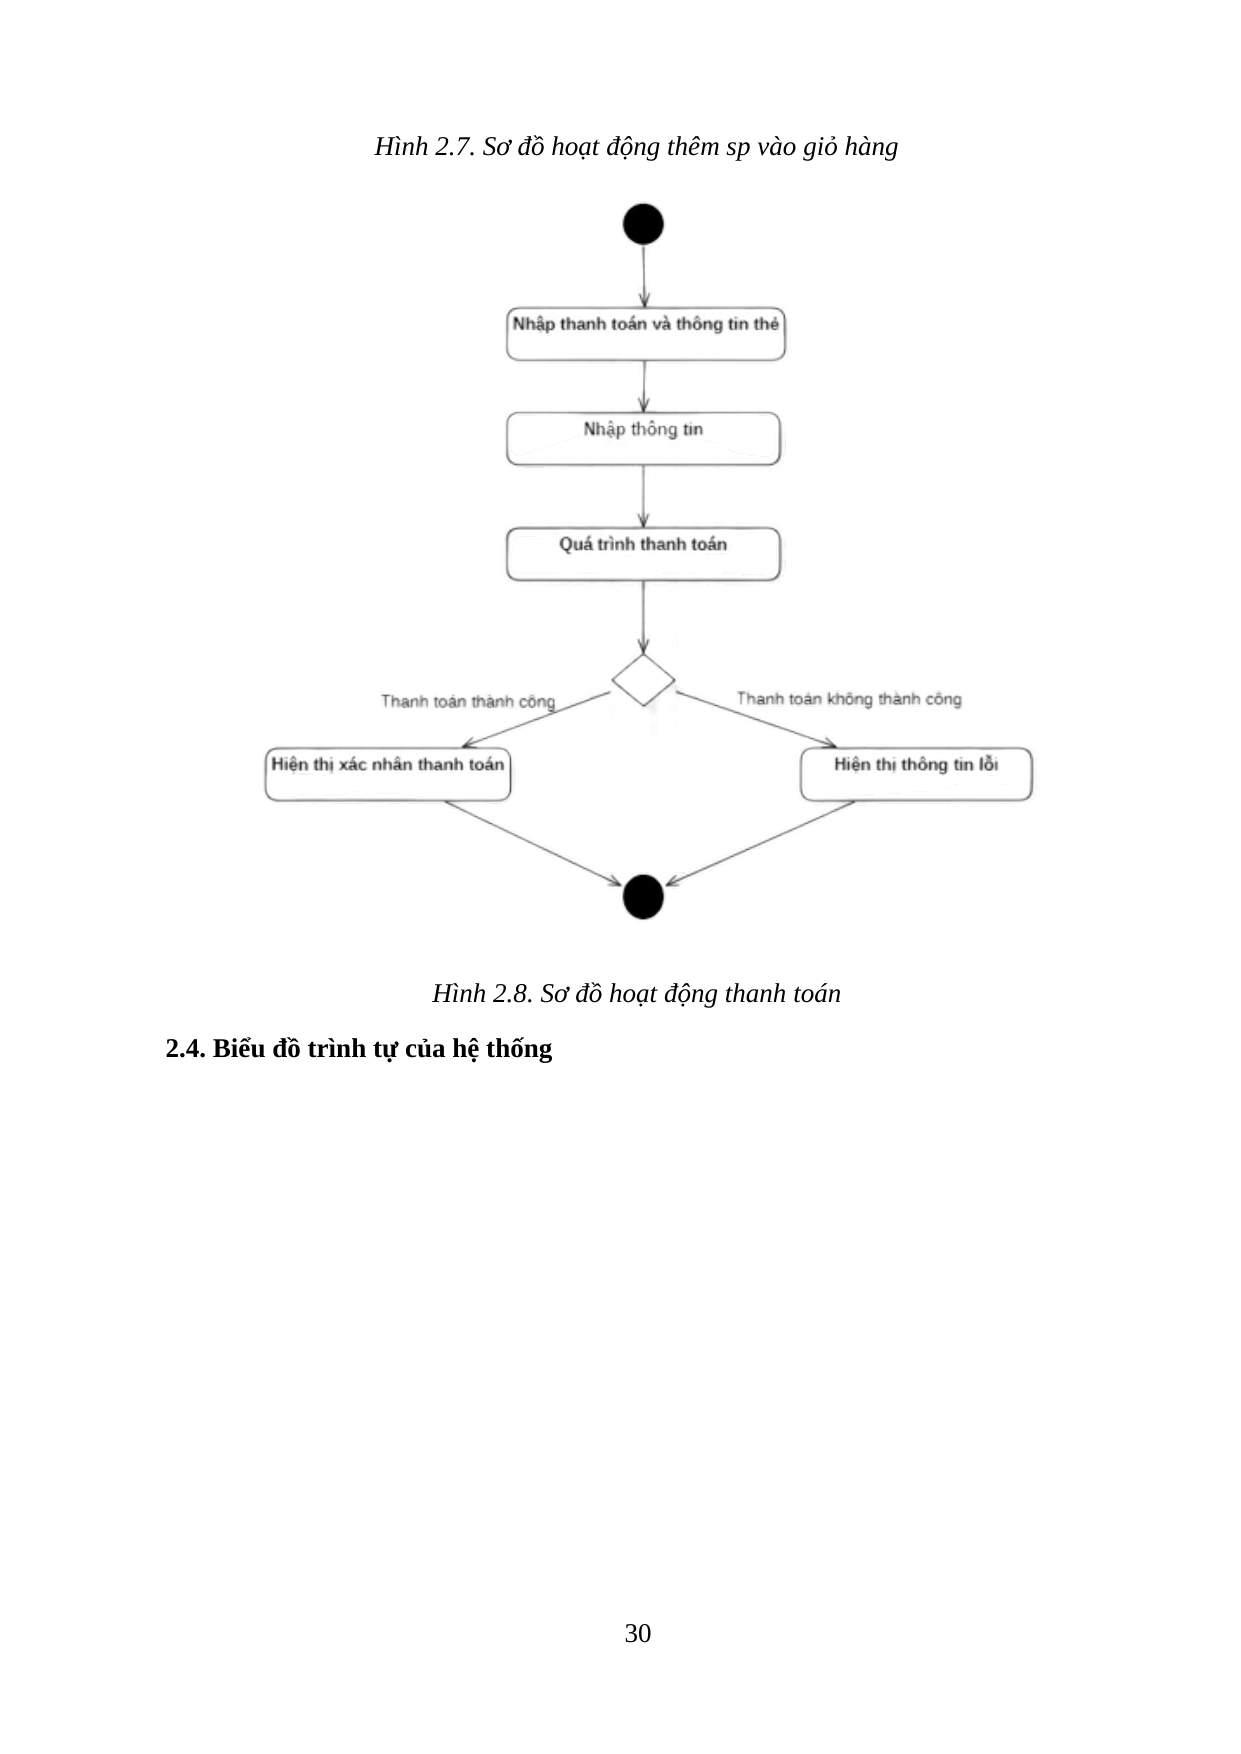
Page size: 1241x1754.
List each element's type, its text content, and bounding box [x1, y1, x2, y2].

subtitle 2.4. Biểu đồ trình tự của hệ thống [165, 1032, 1110, 1063]
subtitle Hình 2.7. Sơ đồ hoạt động thêm sp vào giỏ hàng [165, 130, 1110, 161]
subtitle Hình 2.8. Sơ đồ hoạt động thanh toán [165, 977, 1110, 1008]
picture [165, 185, 1141, 953]
